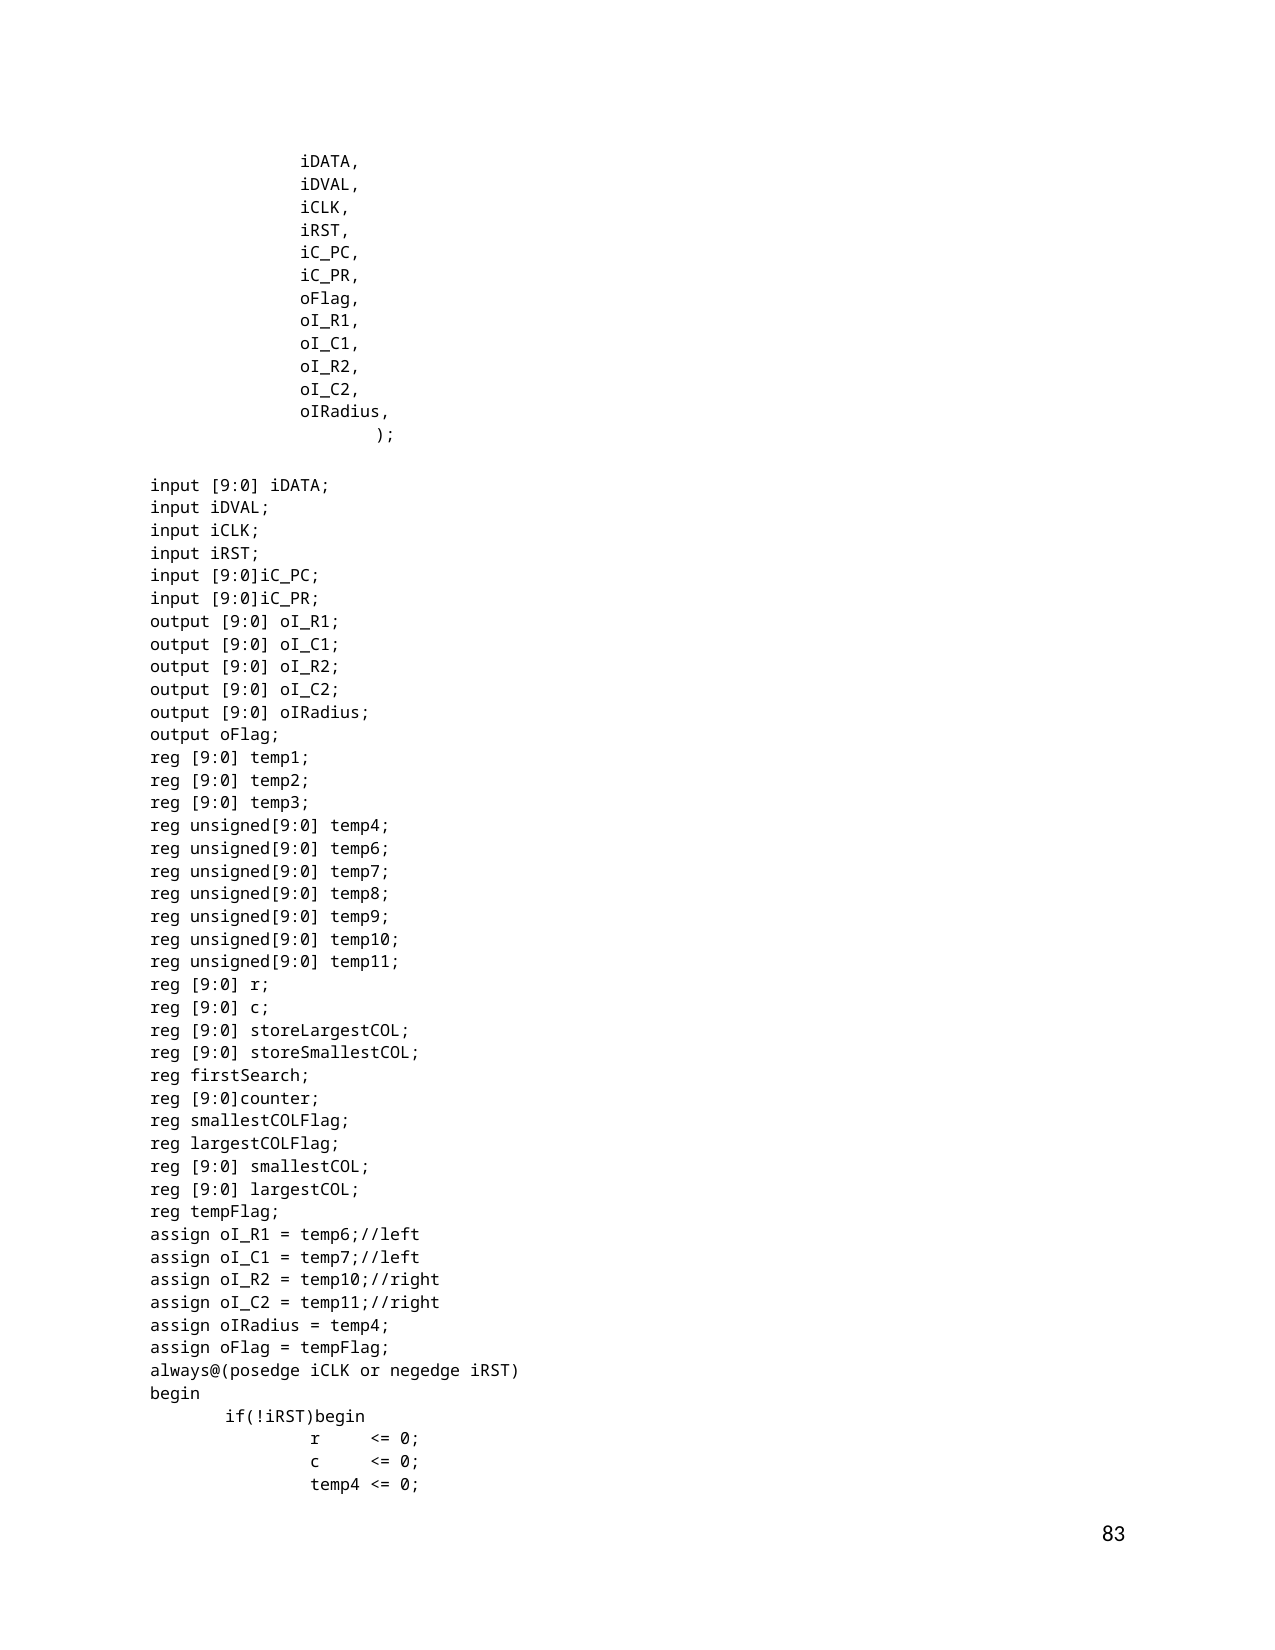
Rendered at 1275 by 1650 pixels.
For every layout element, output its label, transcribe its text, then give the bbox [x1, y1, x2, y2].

text input [9:0] iDATA; [150, 473, 1125, 496]
text oI_C1, [150, 332, 1125, 354]
text input [9:0]iC_PR; [150, 587, 1125, 609]
text input iDVAL; [150, 496, 1125, 519]
text if(!iRST)begin [150, 1404, 1125, 1427]
text reg largestCOLFlag; [150, 1132, 1125, 1154]
text reg [9:0] temp1; [150, 746, 1125, 768]
text c <= 0; [150, 1450, 1125, 1472]
text begin [150, 1382, 1125, 1404]
text assign oIRadius = temp4; [150, 1313, 1125, 1336]
text reg [9:0] temp2; [150, 768, 1125, 791]
text reg [9:0] storeSmallestCOL; [150, 1041, 1125, 1064]
text temp4 <= 0; [150, 1472, 1125, 1495]
text reg [9:0] storeLargestCOL; [150, 1018, 1125, 1041]
text oI_R2, [150, 354, 1125, 377]
text iCLK, [150, 195, 1125, 218]
text input iCLK; [150, 519, 1125, 541]
text iDVAL, [150, 173, 1125, 195]
text oFlag, [150, 286, 1125, 309]
text reg [9:0] c; [150, 996, 1125, 1018]
text reg unsigned[9:0] temp4; [150, 814, 1125, 837]
text reg [9:0] largestCOL; [150, 1177, 1125, 1200]
text reg tempFlag; [150, 1200, 1125, 1223]
text r <= 0; [150, 1427, 1125, 1450]
text iC_PR, [150, 263, 1125, 286]
text output [9:0] oI_C1; [150, 632, 1125, 655]
text assign oI_C1 = temp7;//left [150, 1245, 1125, 1268]
text reg [9:0] temp3; [150, 791, 1125, 814]
text output [9:0] oI_C2; [150, 678, 1125, 700]
text reg smallestCOLFlag; [150, 1109, 1125, 1132]
text reg unsigned[9:0] temp9; [150, 905, 1125, 927]
text output [9:0] oIRadius; [150, 700, 1125, 723]
text reg unsigned[9:0] temp7; [150, 859, 1125, 882]
text assign oFlag = tempFlag; [150, 1336, 1125, 1359]
text reg firstSearch; [150, 1064, 1125, 1086]
text ); [150, 422, 1125, 445]
text output oFlag; [150, 723, 1125, 746]
text output [9:0] oI_R1; [150, 609, 1125, 632]
text reg unsigned[9:0] temp10; [150, 927, 1125, 950]
text iRST, [150, 218, 1125, 241]
text reg [9:0] r; [150, 973, 1125, 996]
text assign oI_C2 = temp11;//right [150, 1291, 1125, 1313]
text assign oI_R1 = temp6;//left [150, 1223, 1125, 1245]
text oI_C2, [150, 377, 1125, 400]
text input iRST; [150, 541, 1125, 564]
text oI_R1, [150, 309, 1125, 332]
text always@(posedge iCLK or negedge iRST) [150, 1359, 1125, 1382]
text reg [9:0]counter; [150, 1086, 1125, 1109]
text assign oI_R2 = temp10;//right [150, 1268, 1125, 1291]
text reg [9:0] smallestCOL; [150, 1154, 1125, 1177]
text reg unsigned[9:0] temp8; [150, 882, 1125, 905]
text iC_PC, [150, 241, 1125, 263]
text iDATA, [150, 150, 1125, 173]
text oIRadius, [150, 400, 1125, 422]
text reg unsigned[9:0] temp6; [150, 837, 1125, 859]
text input [9:0]iC_PC; [150, 564, 1125, 587]
text reg unsigned[9:0] temp11; [150, 950, 1125, 973]
text output [9:0] oI_R2; [150, 655, 1125, 678]
